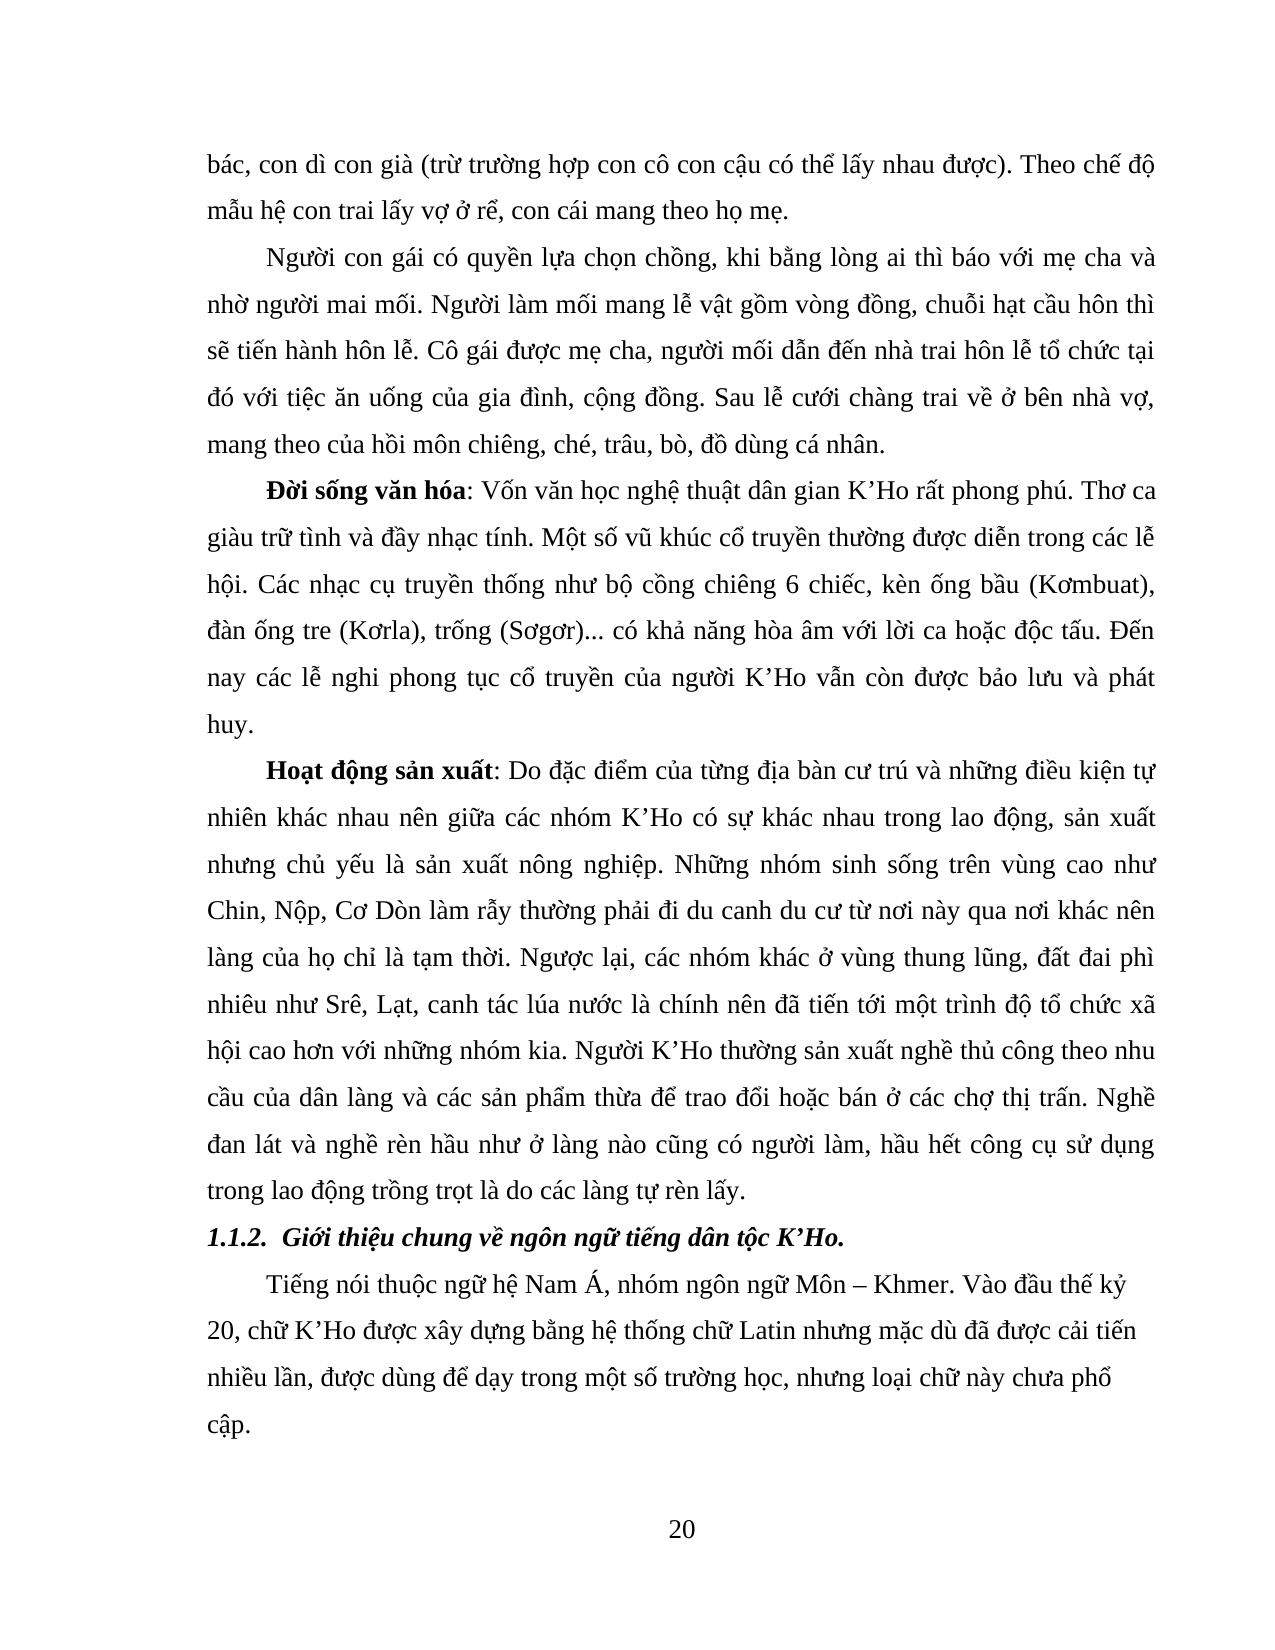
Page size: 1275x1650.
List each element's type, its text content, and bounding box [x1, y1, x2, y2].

list Hoạt động sản xuất: Do đặc điểm của từng địa bàn cư trú và những điều kiện tự nhiên khác nhau nên giữa các nhóm K’Ho có sự khác nhau trong lao động, sản xuất nhưng chủ yếu là sản xuất nông nghiệp. Những nhóm sinh sống trên vùng cao như Chin, Nộp, Cơ Dòn làm rẫy thường phải đi du canh du cư từ nơi này qua nơi khác nên làng của họ chỉ là tạm thời. Ngược lại, các nhóm khác ở vùng thung lũng, đất đai phì nhiêu như Srê, Lạt, canh tác lúa nước là chính nên đã tiến tới một trình độ tổ chức xã hội cao hơn với những nhóm kia. Người K’Ho thường sản xuất nghề thủ công theo nhu cầu của dân làng và các sản phẩm thừa để trao đổi hoặc bán ở các chợ thị trấn. Nghề đan lát và nghề rèn hầu như ở làng nào cũng có người làm, hầu hết công cụ sử dụng trong lao động trồng trọt là do các làng tự rèn lấy. [207, 754, 1157, 1206]
list Đời sống văn hóa: Vốn văn học nghệ thuật dân gian K’Ho rất phong phú. Thơ ca giàu trữ tình và đầy nhạc tính. Một số vũ khúc cổ truyền thường được diễn trong các lễ hội. Các nhạc cụ truyền thống như bộ cồng chiêng 6 chiếc, kèn ống bầu (Kơmbuat), đàn ống tre (Kơrla), trống (Sơgơr)... có khả năng hòa âm với lời ca hoặc độc tấu. Đến nay các lễ nghi phong tục cổ truyền của người K’Ho vẫn còn được bảo lưu và phát huy. [207, 474, 1157, 739]
list Người con gái có quyền lựa chọn chồng, khi bằng lòng ai thì báo với mẹ cha và nhờ người mai mối. Người làm mối mang lễ vật gồm vòng đồng, chuỗi hạt cầu hôn thì sẽ tiến hành hôn lễ. Cô gái được mẹ cha, người mối dẫn đến nhà trai hôn lễ tổ chức tại đó với tiệc ăn uống của gia đình, cộng đồng. Sau lễ cưới chàng trai về ở bên nhà vợ, mang theo của hồi môn chiêng, ché, trâu, bò, đồ dùng cá nhân. [207, 241, 1157, 459]
list Tiếng nói thuộc ngữ hệ Nam Á, nhóm ngôn ngữ Môn – Khmer. Vào đầu thế kỷ 20, chữ K’Ho được xây dựng bằng hệ thống chữ Latin nhưng mặc dù đã được cải tiến nhiều lần, được dùng để dạy trong một số trường học, nhưng loại chữ này chưa phổ cập. [207, 1268, 1157, 1439]
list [207, 148, 1157, 226]
list Giới thiệu chung về ngôn ngữ tiếng dân tộc K’Ho. [207, 1221, 1157, 1252]
